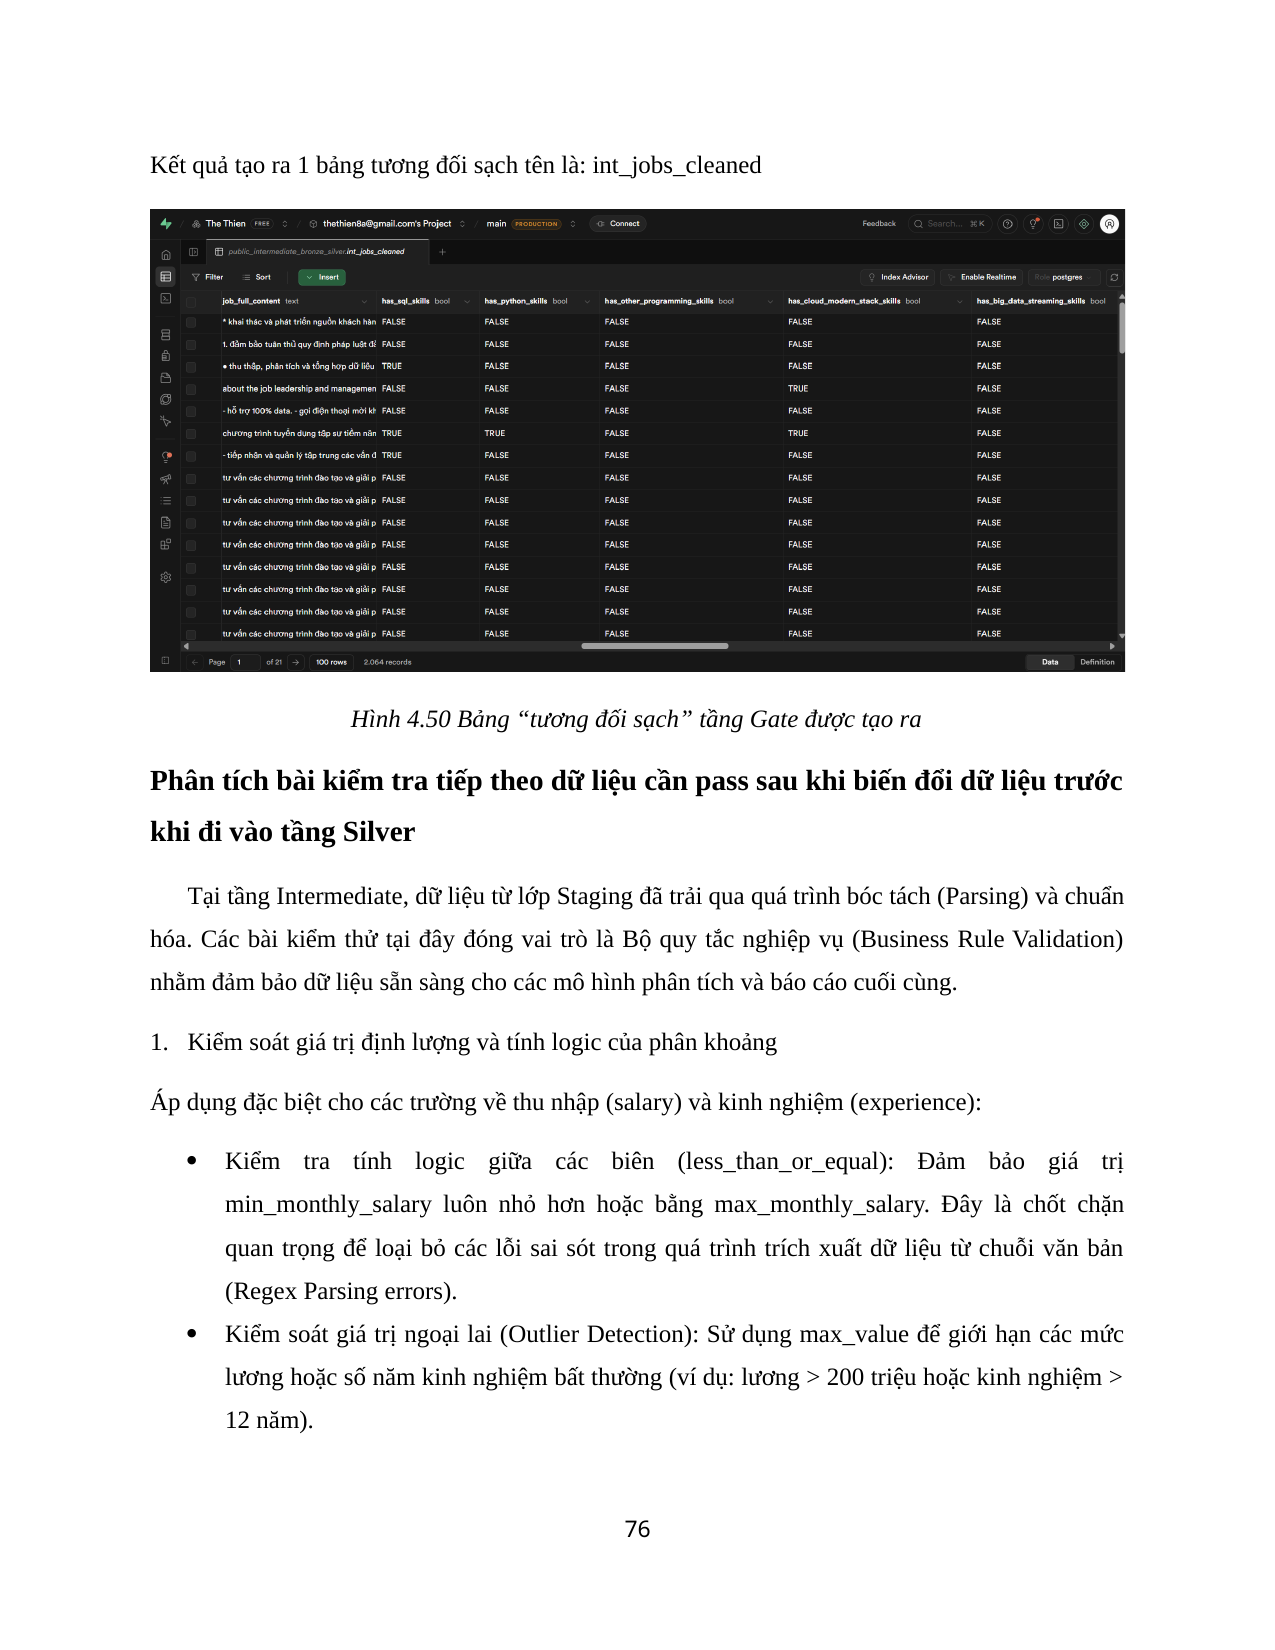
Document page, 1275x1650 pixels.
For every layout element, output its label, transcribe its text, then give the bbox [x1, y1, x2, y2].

picture [150, 209, 1125, 672]
text Áp dụng đặc biệt cho các trường về thu nhập (salary) và kinh nghiệm (experience): [150, 1087, 1125, 1115]
list Kiểm soát giá trị ngoại lai (Outlier Detection): Sử dụng max_value để giới hạn các mức lương hoặc số năm kinh nghiệm bất thường (ví dụ: lương > 200 triệu hoặc kinh nghiệm > 12 năm). [187, 1319, 1125, 1434]
list Kiểm soát giá trị định lượng và tính logic của phân khoảng [150, 1027, 1125, 1056]
text Phân tích bài kiểm tra tiếp theo dữ liệu cần pass sau khi biến đổi dữ liệu trước khi đi vào tầng Silver [150, 763, 1125, 847]
text Kết quả tạo ra 1 bảng tương đối sạch tên là: int_jobs_cleaned [150, 150, 1125, 179]
text Tại tầng Intermediate, dữ liệu từ lớp Staging đã trải qua quá trình bóc tách (Parsing) và chuẩn hóa. Các bài kiểm thử tại đây đóng vai trò là Bộ quy tắc nghiệp vụ (Business Rule Validation) nhằm đảm bảo dữ liệu sẵn sàng cho các mô hình phân tích và báo cáo cuối cùng. [150, 881, 1125, 996]
list Kiểm tra tính logic giữa các biên (less_than_or_equal): Đảm bảo giá trị min_monthly_salary luôn nhỏ hơn hoặc bằng max_monthly_salary. Đây là chốt chặn quan trọng để loại bỏ các lỗi sai sót trong quá trình trích xuất dữ liệu từ chuỗi văn bản (Regex Parsing errors). [187, 1146, 1125, 1304]
